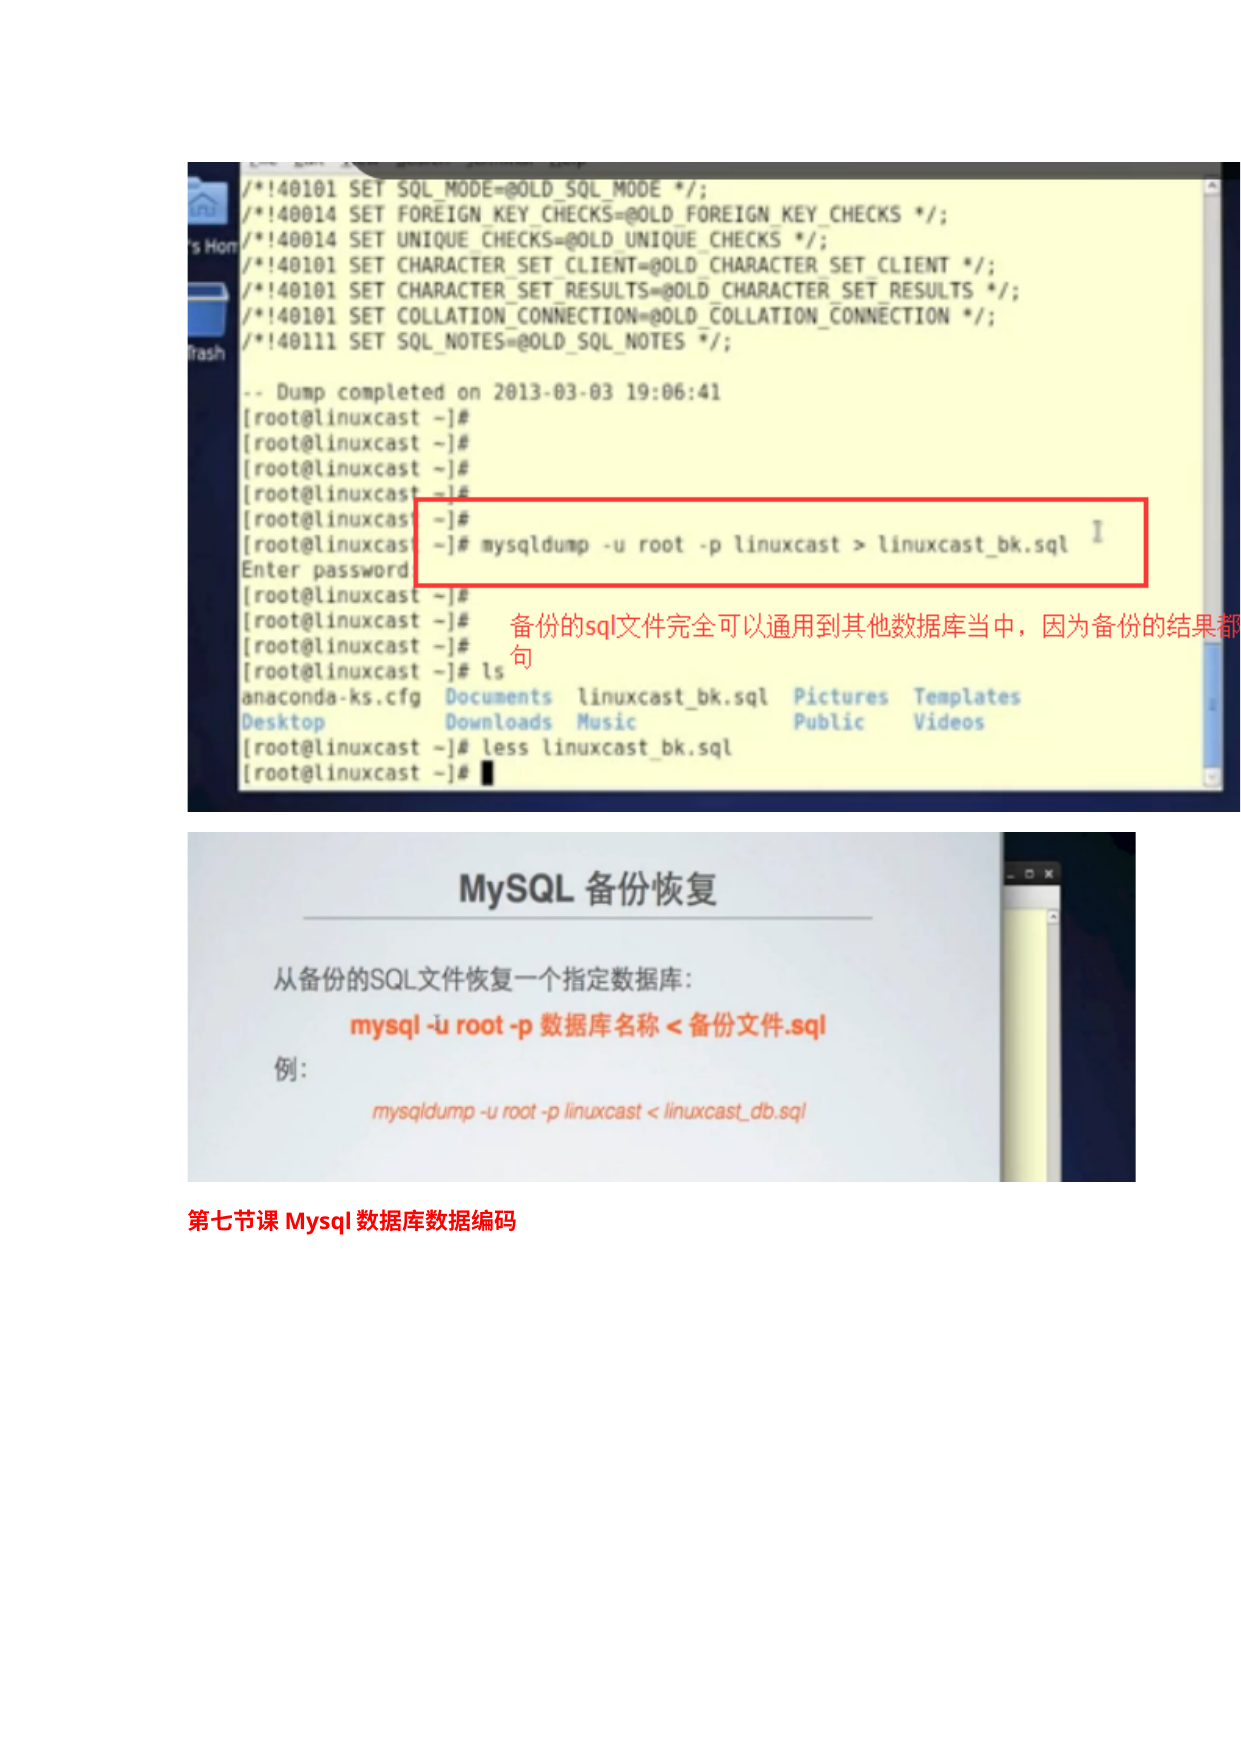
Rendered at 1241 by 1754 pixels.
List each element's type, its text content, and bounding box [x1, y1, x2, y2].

text 第七节课 Mysql数据库数据编码 [187, 1203, 1053, 1236]
picture [187, 162, 1241, 812]
picture [187, 832, 1136, 1182]
